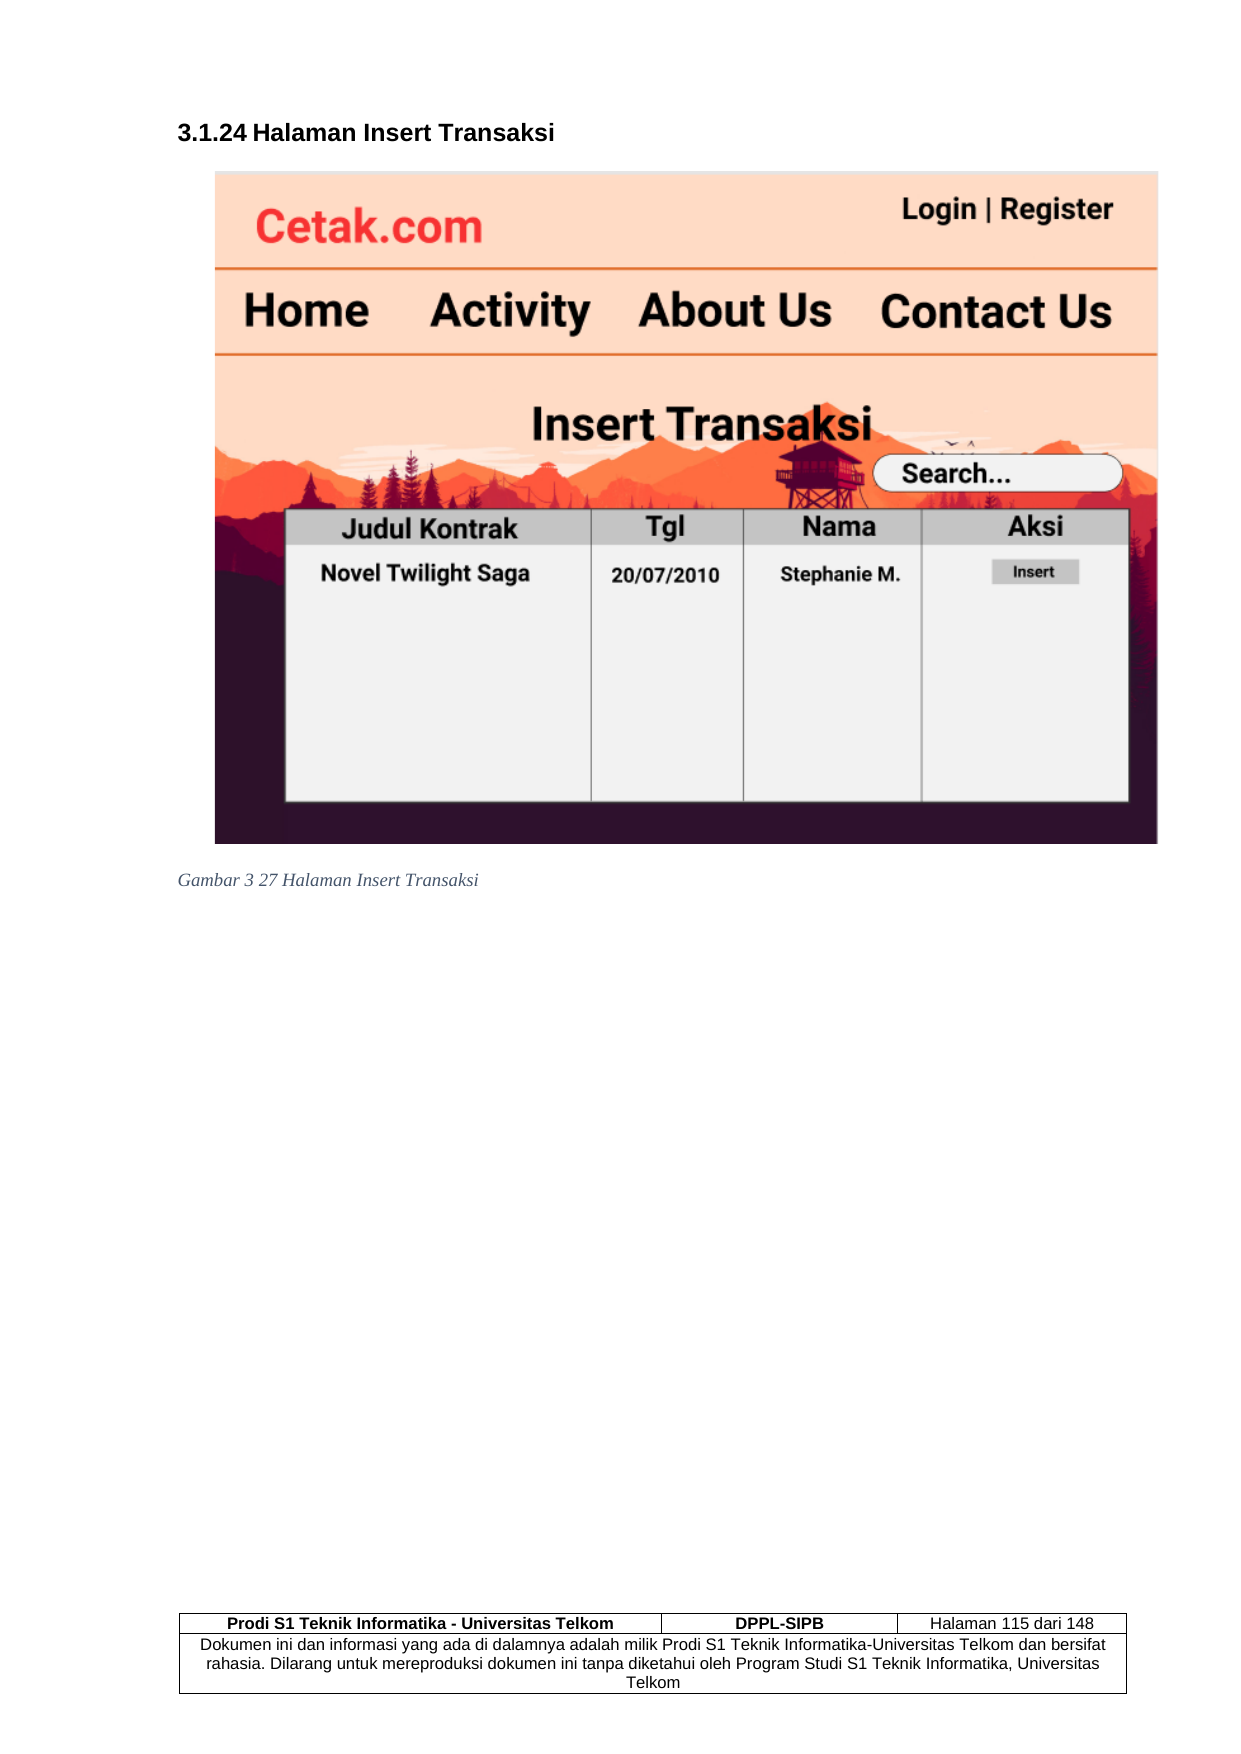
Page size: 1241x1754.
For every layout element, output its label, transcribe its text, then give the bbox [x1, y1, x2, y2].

text Gambar 3 27 Halaman Insert Transaksi [177, 869, 1122, 890]
subtitle Halaman Insert Transaksi [177, 118, 1122, 147]
picture [214, 171, 1159, 844]
